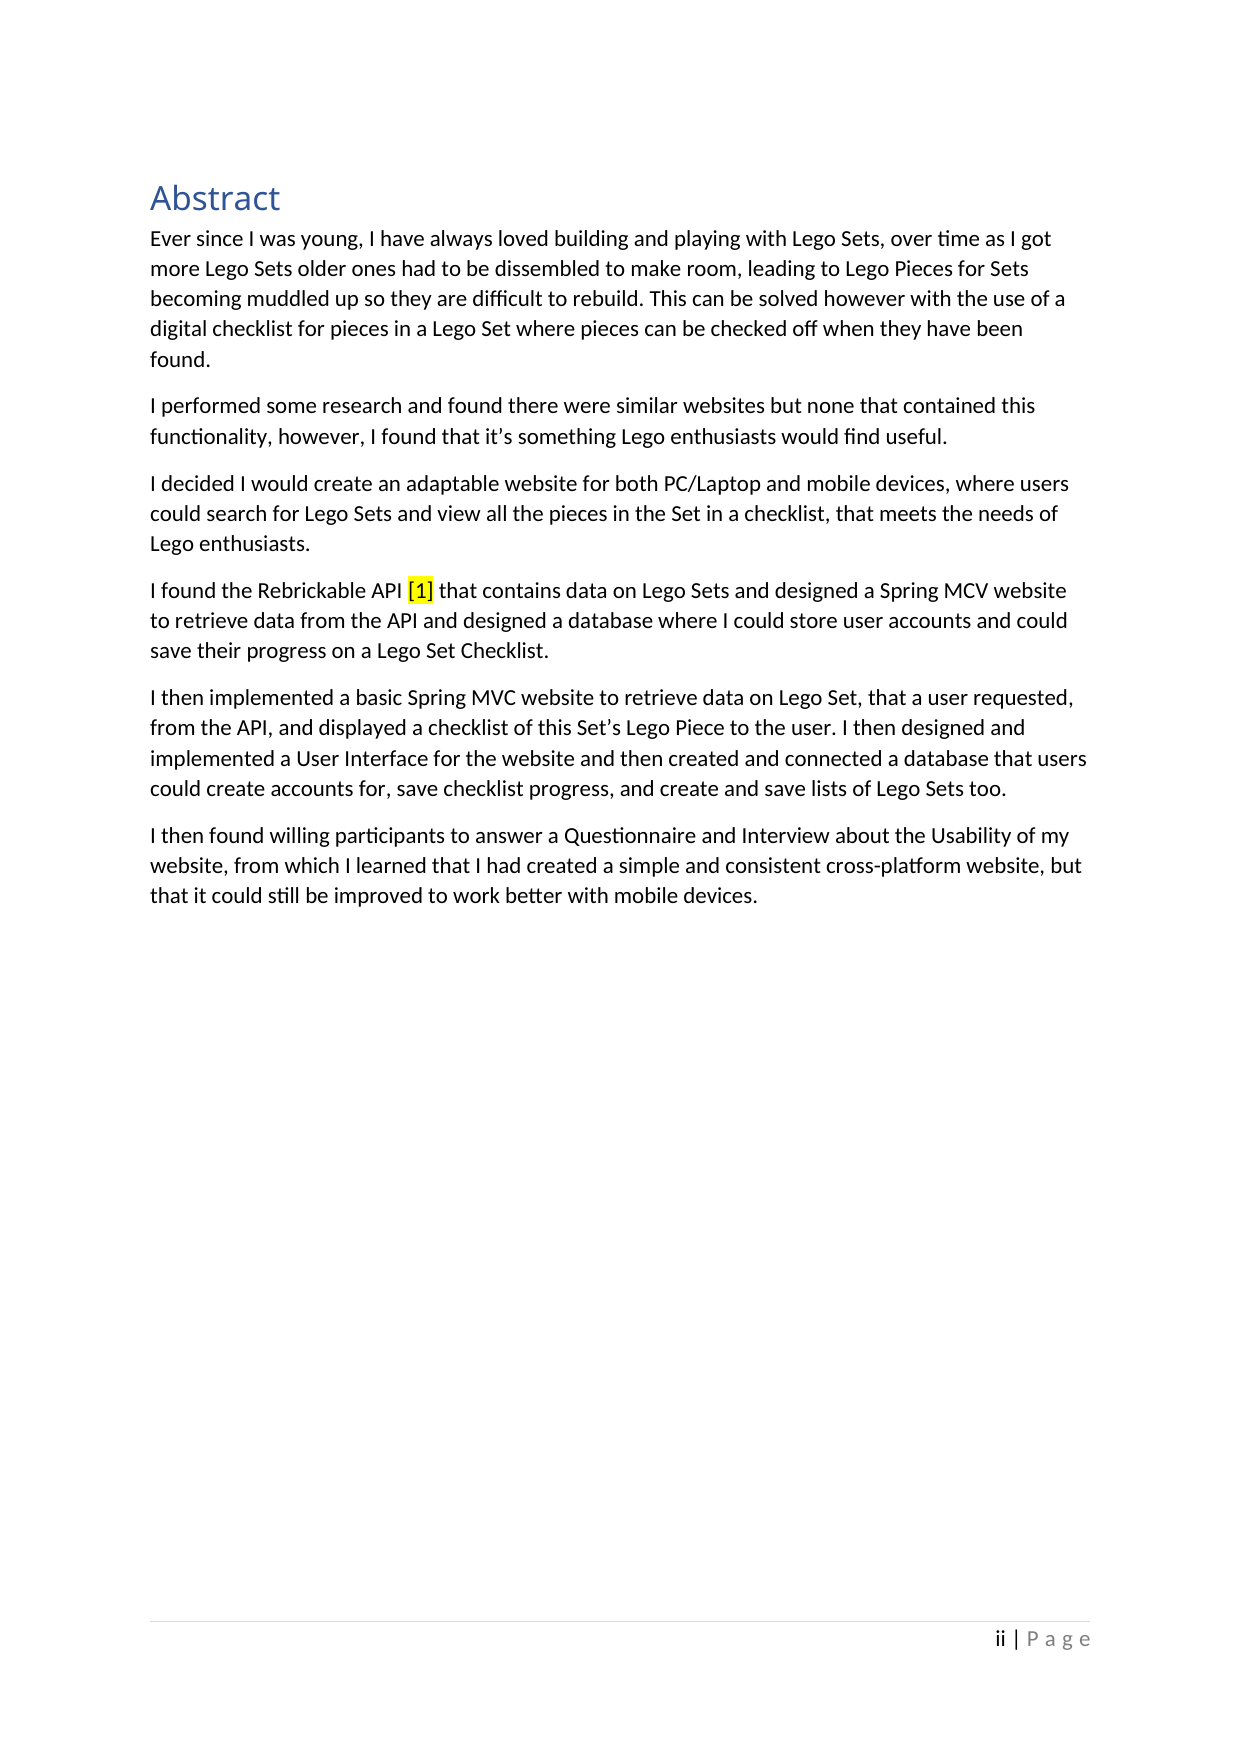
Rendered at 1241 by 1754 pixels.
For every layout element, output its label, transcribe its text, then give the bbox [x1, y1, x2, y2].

text I then found willing participants to answer a Questionnaire and Interview about the Usability of my website, from which I learned that I had created a simple and consistent cross-platform website, but that it could still be improved to work better with mobile devices. [150, 821, 1090, 909]
text I found the Rebrickable API [1] that contains data on Lego Sets and designed a Spring MCV website to retrieve data from the API and designed a database where I could store user accounts and could save their progress on a Lego Set Checklist. [150, 576, 1090, 664]
text I performed some research and found there were similar websites but none that contained this functionality, however, I found that it’s something Lego enthusiasts would find useful. [150, 392, 1090, 450]
subtitle Abstract [150, 175, 1090, 220]
text I then implemented a basic Spring MVC website to retrieve data on Lego Set, that a user requested, from the API, and displayed a checklist of this Set’s Lego Piece to the user. I then designed and implemented a User Interface for the website and then created and connected a database that users could create accounts for, save checklist progress, and create and save lists of Lego Sets too. [150, 683, 1090, 802]
text Ever since I was young, I have always loved building and playing with Lego Sets, over time as I got more Lego Sets older ones had to be dissembled to make room, leading to Lego Pieces for Sets becoming muddled up so they are difficult to rebuild. This can be solved however with the use of a digital checklist for pieces in a Lego Set where pieces can be checked off when they have been found. [150, 224, 1090, 373]
text I decided I would create an adaptable website for both PC/Laptop and mobile devices, where users could search for Lego Sets and view all the pieces in the Set in a checklist, that meets the needs of Lego enthusiasts. [150, 469, 1090, 557]
